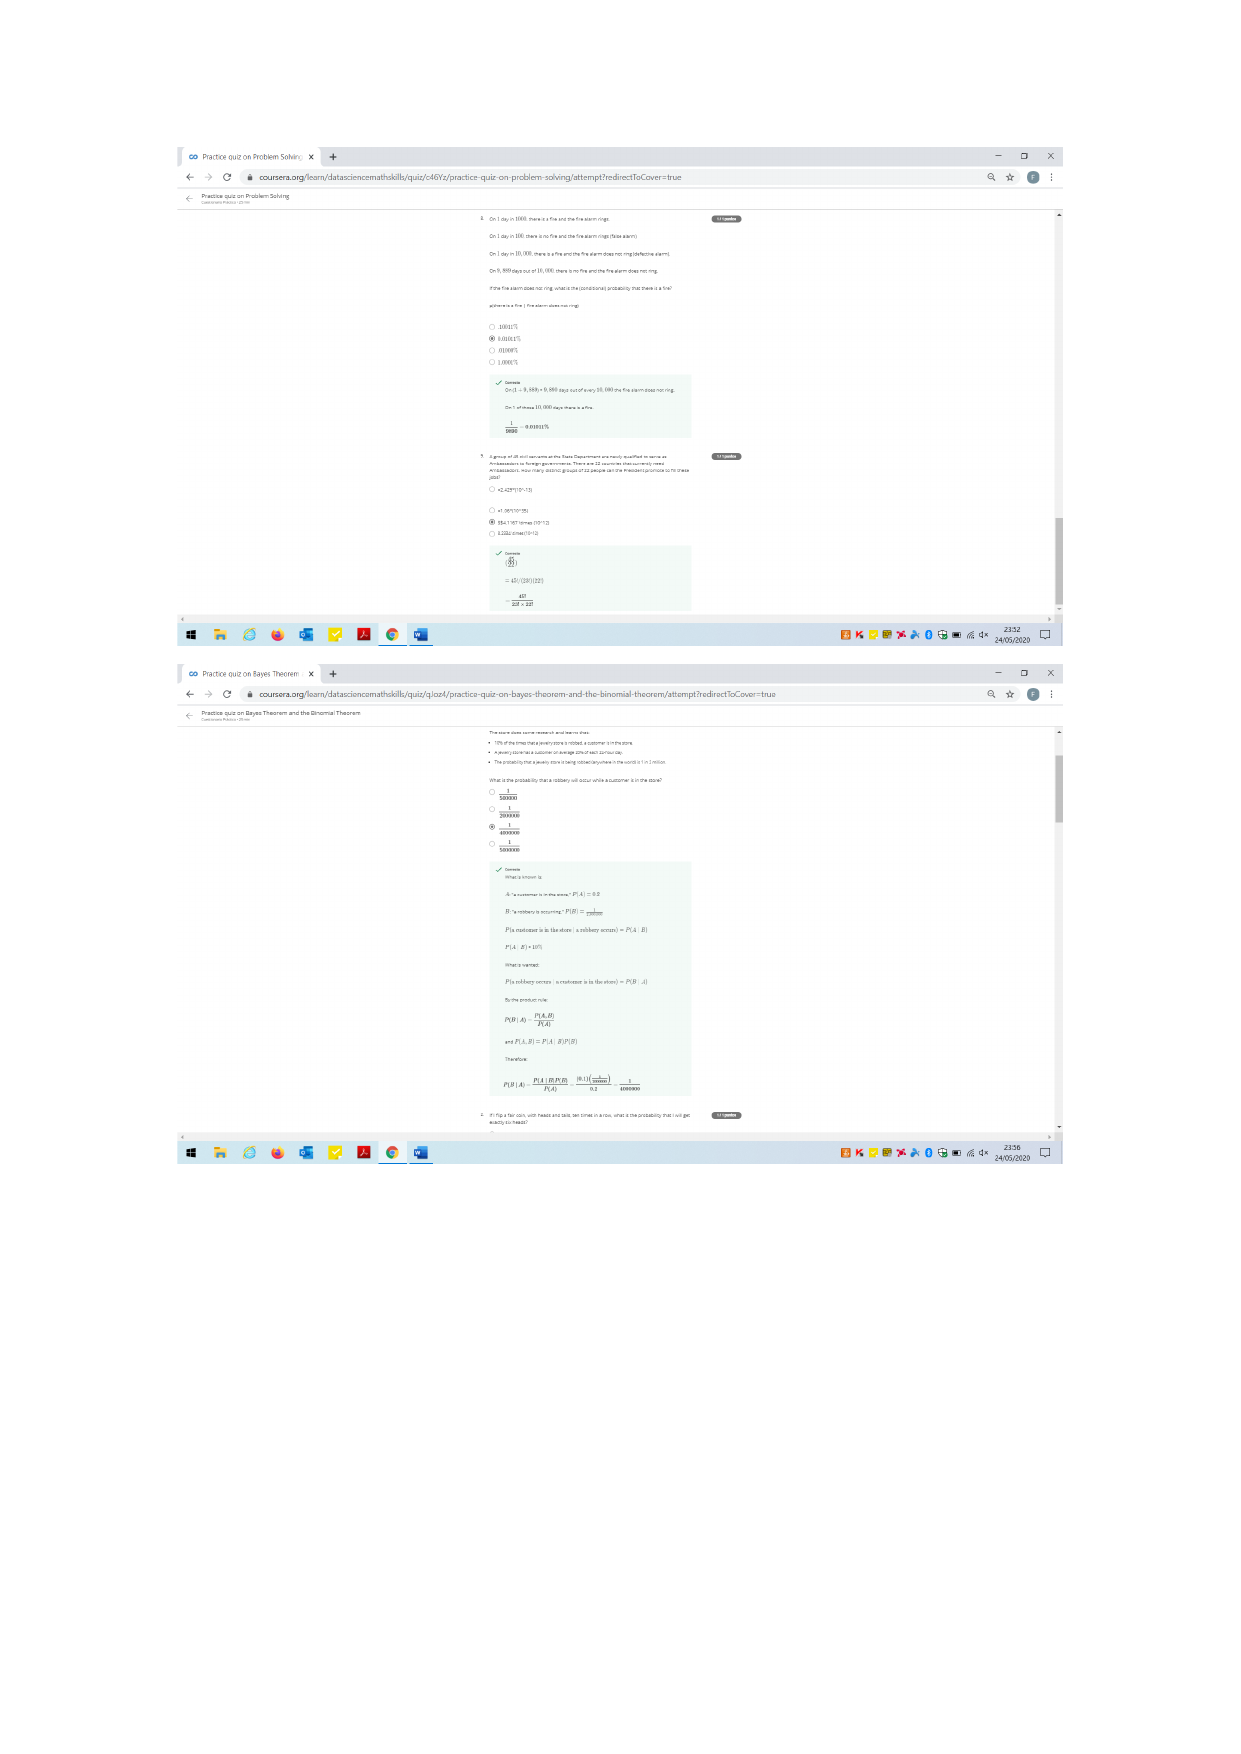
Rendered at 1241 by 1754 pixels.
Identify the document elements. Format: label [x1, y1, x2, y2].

picture [177, 664, 1063, 1164]
picture [177, 147, 1063, 646]
